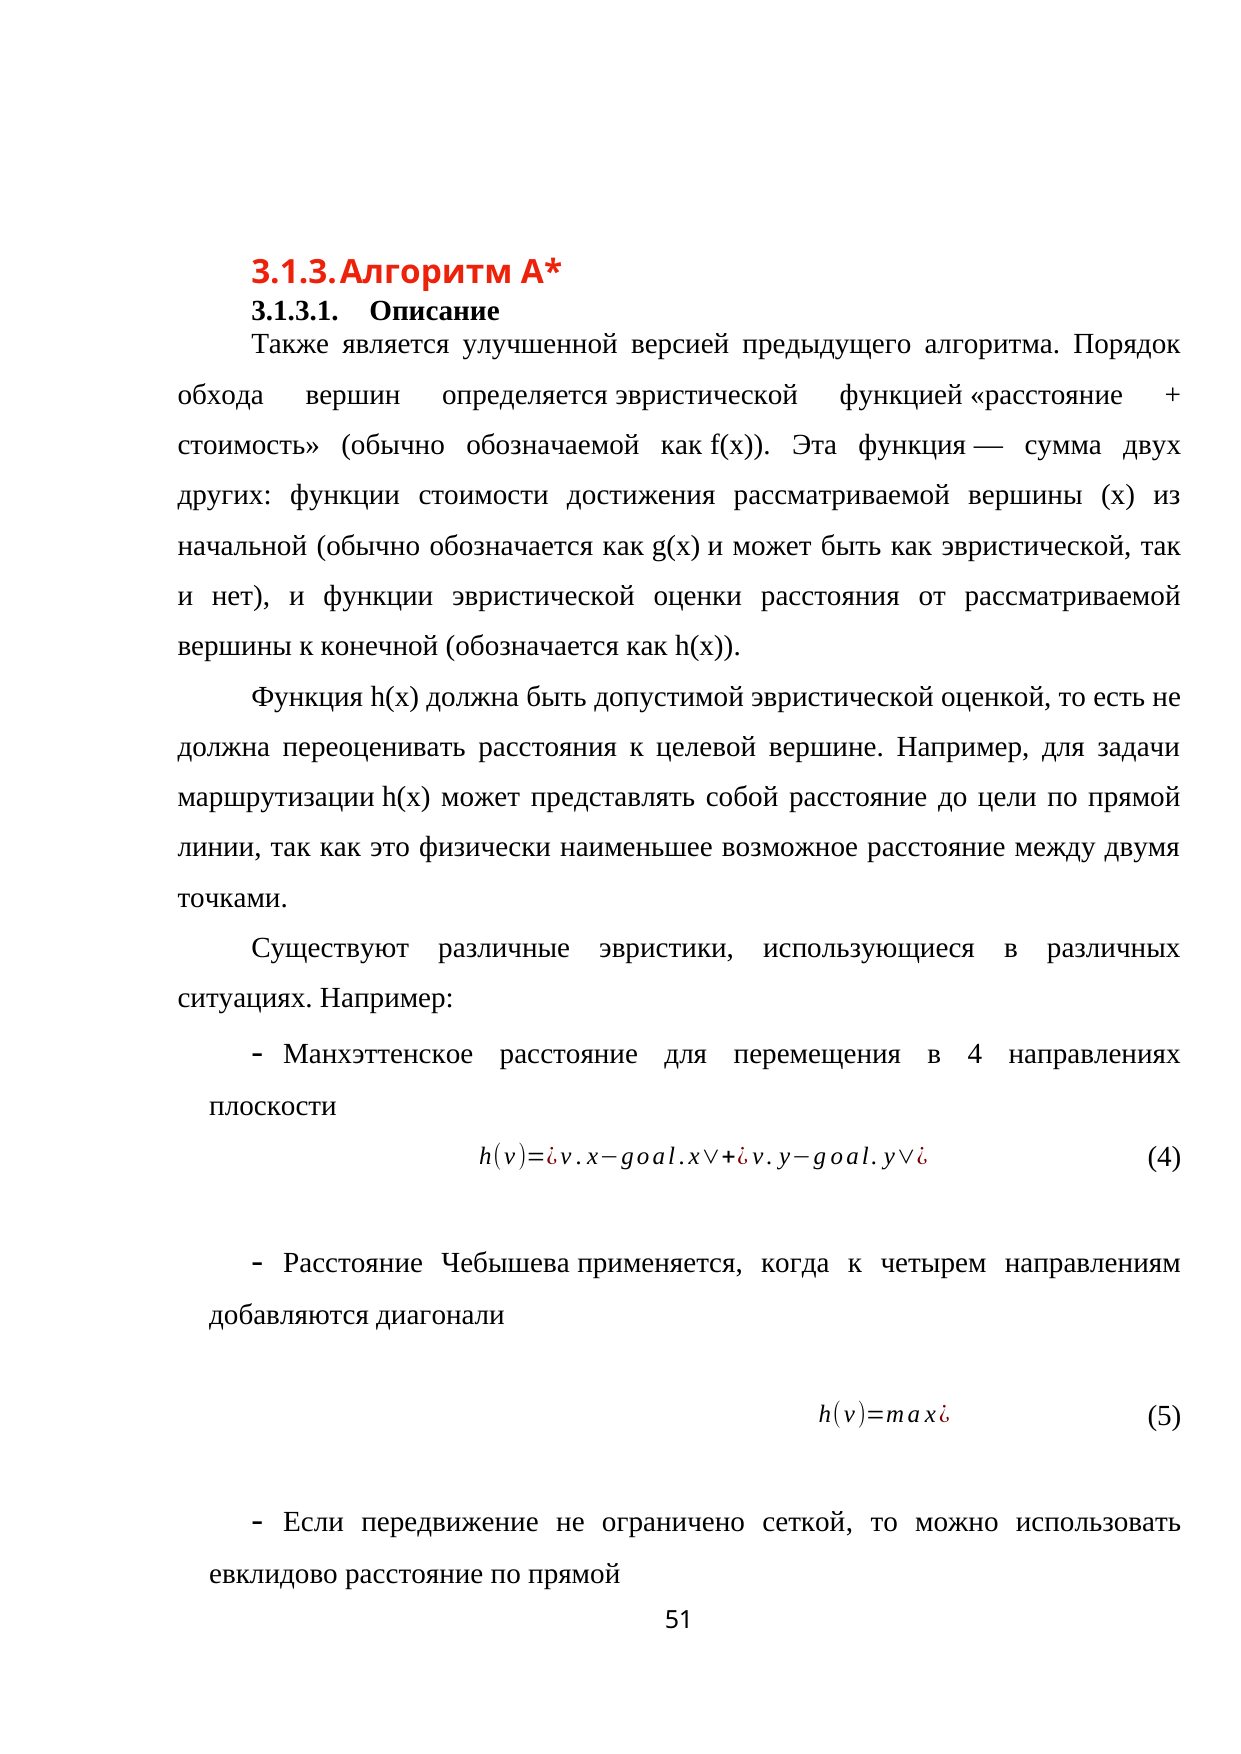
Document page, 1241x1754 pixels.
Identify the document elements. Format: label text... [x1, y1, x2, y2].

text Существуют различные эвристики, использующиеся в различных ситуациях. Например: [177, 930, 1181, 1014]
text Функция h(x) должна быть допустимой эвристической оценкой, то есть не должна переоценивать расстояния к целевой вершине. Например, для задачи маршрутизации h(x) может представлять собой расстояние до цели по прямой линии, так как это физически наименьшее возможное расстояние между двумя точками. [177, 679, 1181, 913]
list Манхэттенское расстояние для перемещения в 4 направлениях плоскости [209, 1031, 1181, 1122]
list Алгоритм А* [251, 247, 1181, 293]
text (4) [177, 1139, 1181, 1172]
text (5) [177, 1398, 1181, 1431]
list Описание [251, 293, 1181, 326]
text Также является улучшенной версией предыдущего алгоритма. Порядок обхода вершин определяется эвристической функцией «расстояние + стоимость» (обычно обозначаемой как f(x)). Эта функция — сумма двух других: функции стоимости достижения рассматриваемой вершины (x) из начальной (обычно обозначается как g(x) и может быть как эвристической, так и нет), и функции эвристической оценки расстояния от рассматриваемой вершины к конечной (обозначается как h(x)). [177, 326, 1181, 662]
list Расстояние Чебышева применяется, когда к четырем направлениям добавляются диагонали [209, 1239, 1181, 1331]
list Если передвижение не ограничено сеткой, то можно использовать евклидово расстояние по прямой [209, 1498, 1181, 1589]
